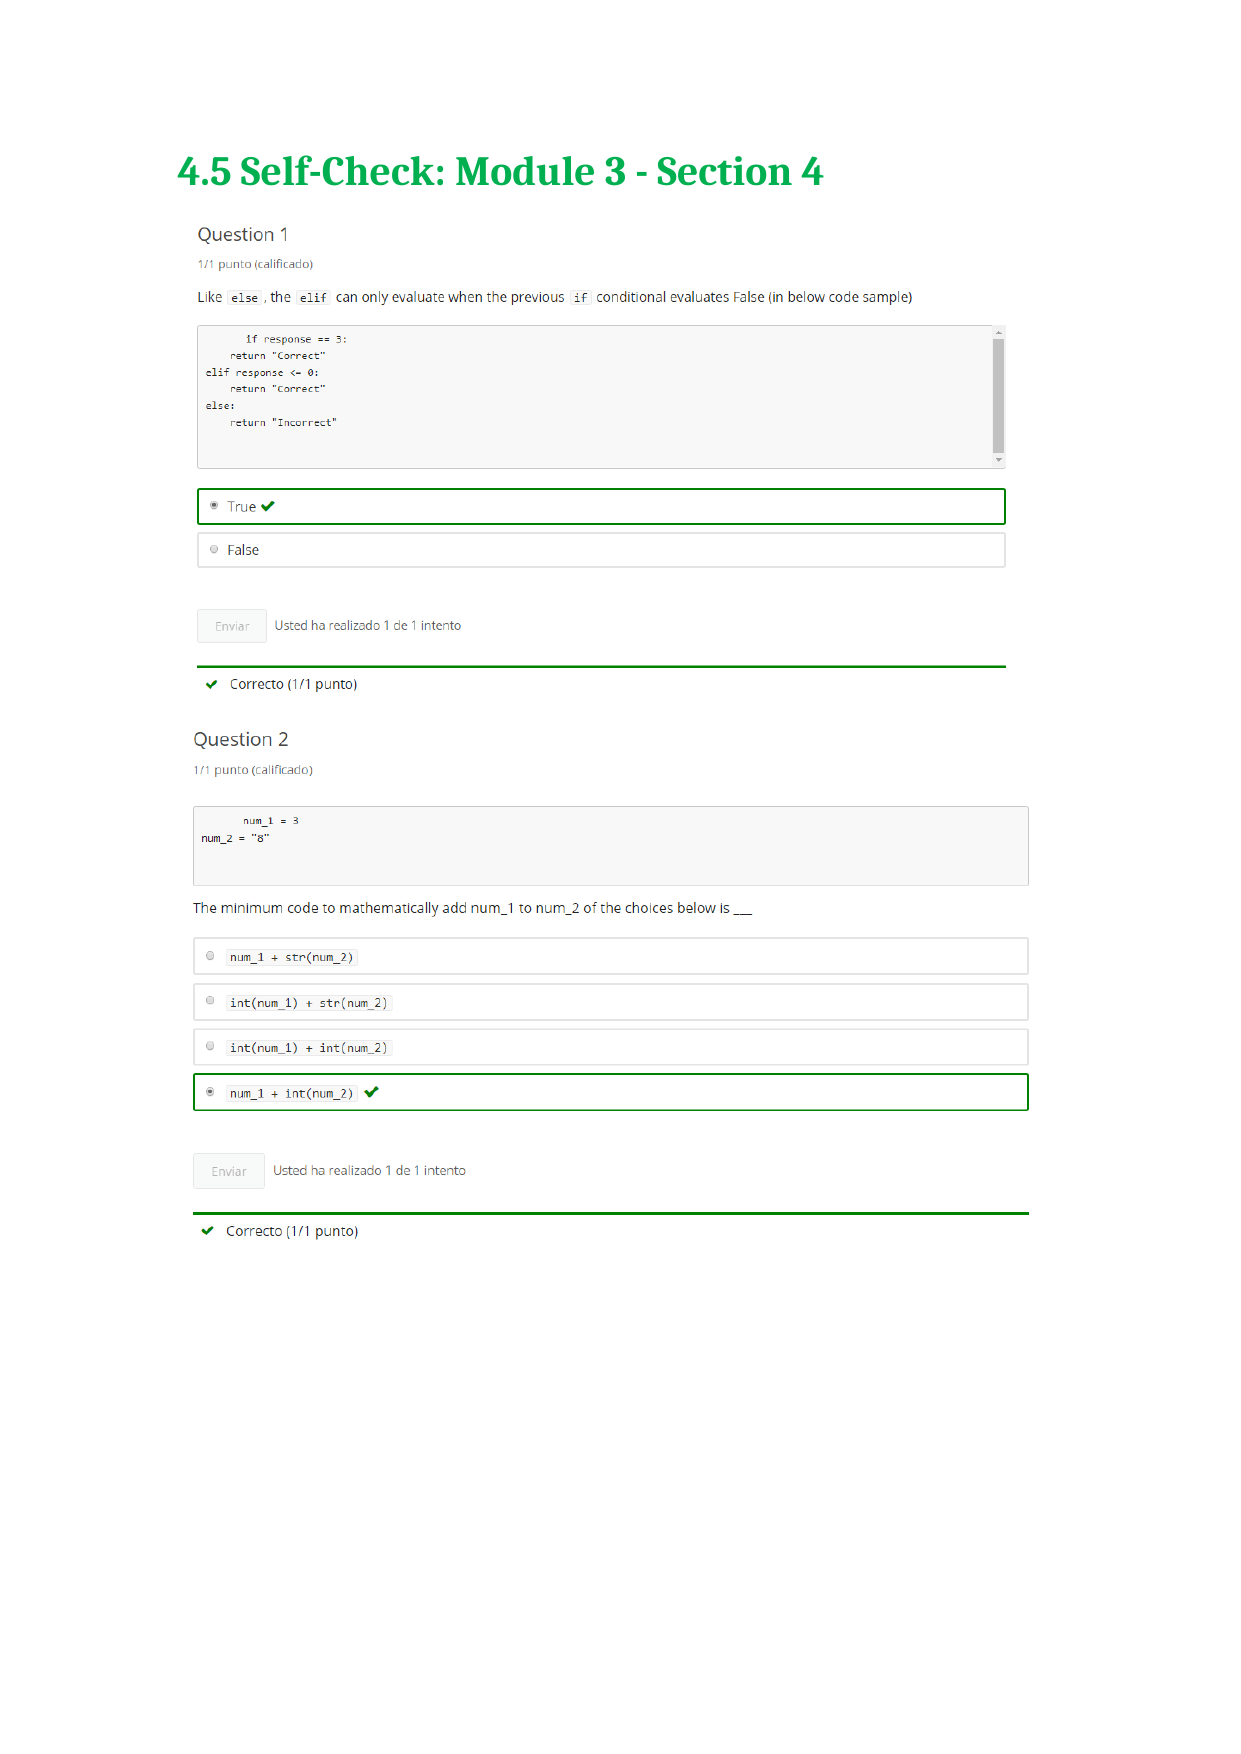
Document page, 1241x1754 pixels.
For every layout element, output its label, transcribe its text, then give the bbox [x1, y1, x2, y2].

text 4.5 Self-Check: Module 3 - Section 4 [177, 148, 1063, 196]
picture [177, 223, 1062, 700]
picture [177, 724, 1062, 1240]
